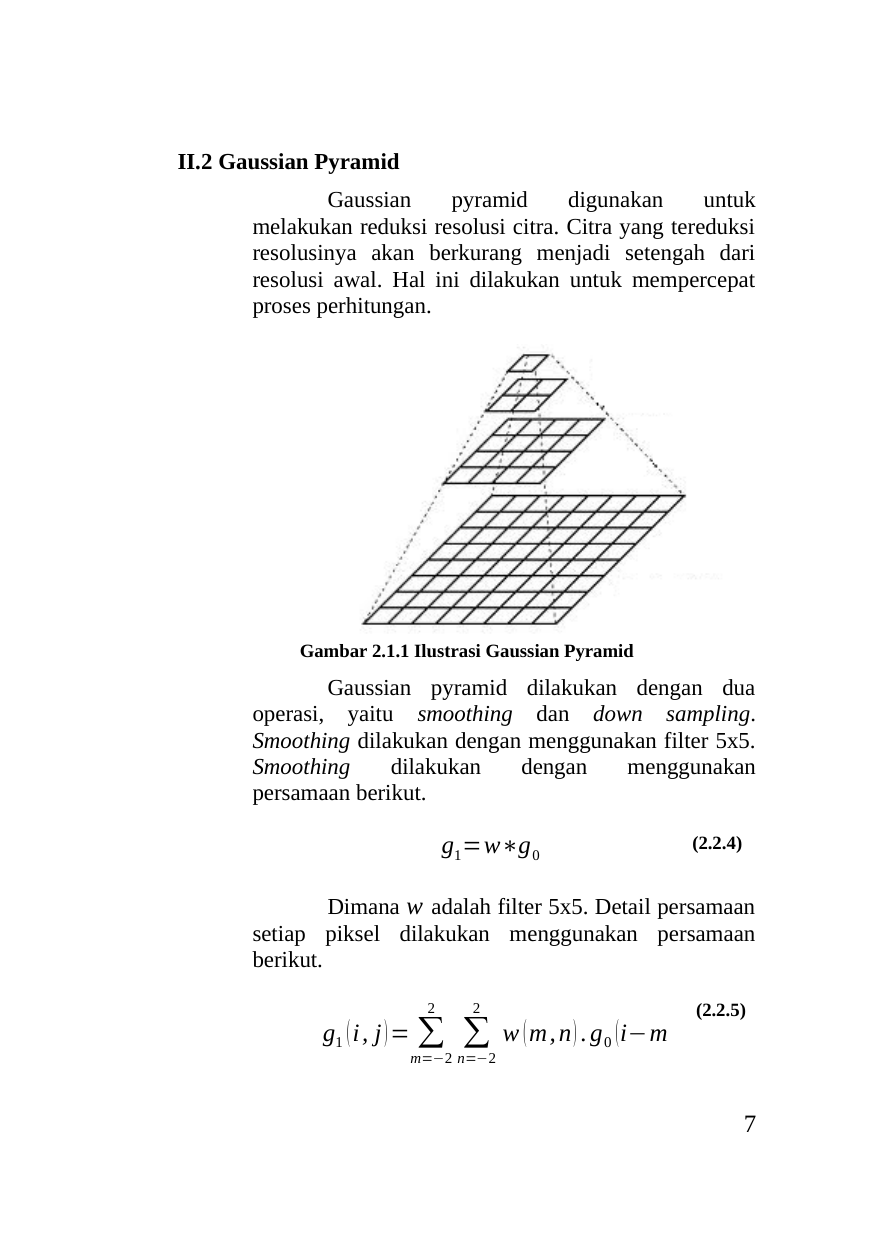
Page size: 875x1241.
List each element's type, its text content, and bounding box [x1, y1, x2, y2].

table_header [165, 832, 665, 866]
text Gaussian pyramid digunakan untuk melakukan reduksi resolusi citra. Citra yang tereduksi resolusinya akan berkurang menjadi setengah dari resolusi awal. Hal ini dilakukan untuk mempercepat proses perhitungan. [252, 187, 756, 318]
picture [348, 344, 736, 640]
text Dimana adalah filter 5x5. Detail persamaan setiap piksel dilakukan menggunakan persamaan berikut. [252, 893, 756, 973]
subtitle Gaussian Pyramid [177, 148, 756, 174]
table_header [160, 999, 668, 1084]
text Gambar 2.1.1 Ilustrasi Gaussian Pyramid [177, 640, 756, 662]
text Gaussian pyramid dilakukan dengan dua operasi, yaitu smoothing dan down sampling. Smoothing dilakukan dengan menggunakan filter 5x5. Smoothing dilakukan dengan menggunakan persamaan berikut. [252, 674, 756, 806]
